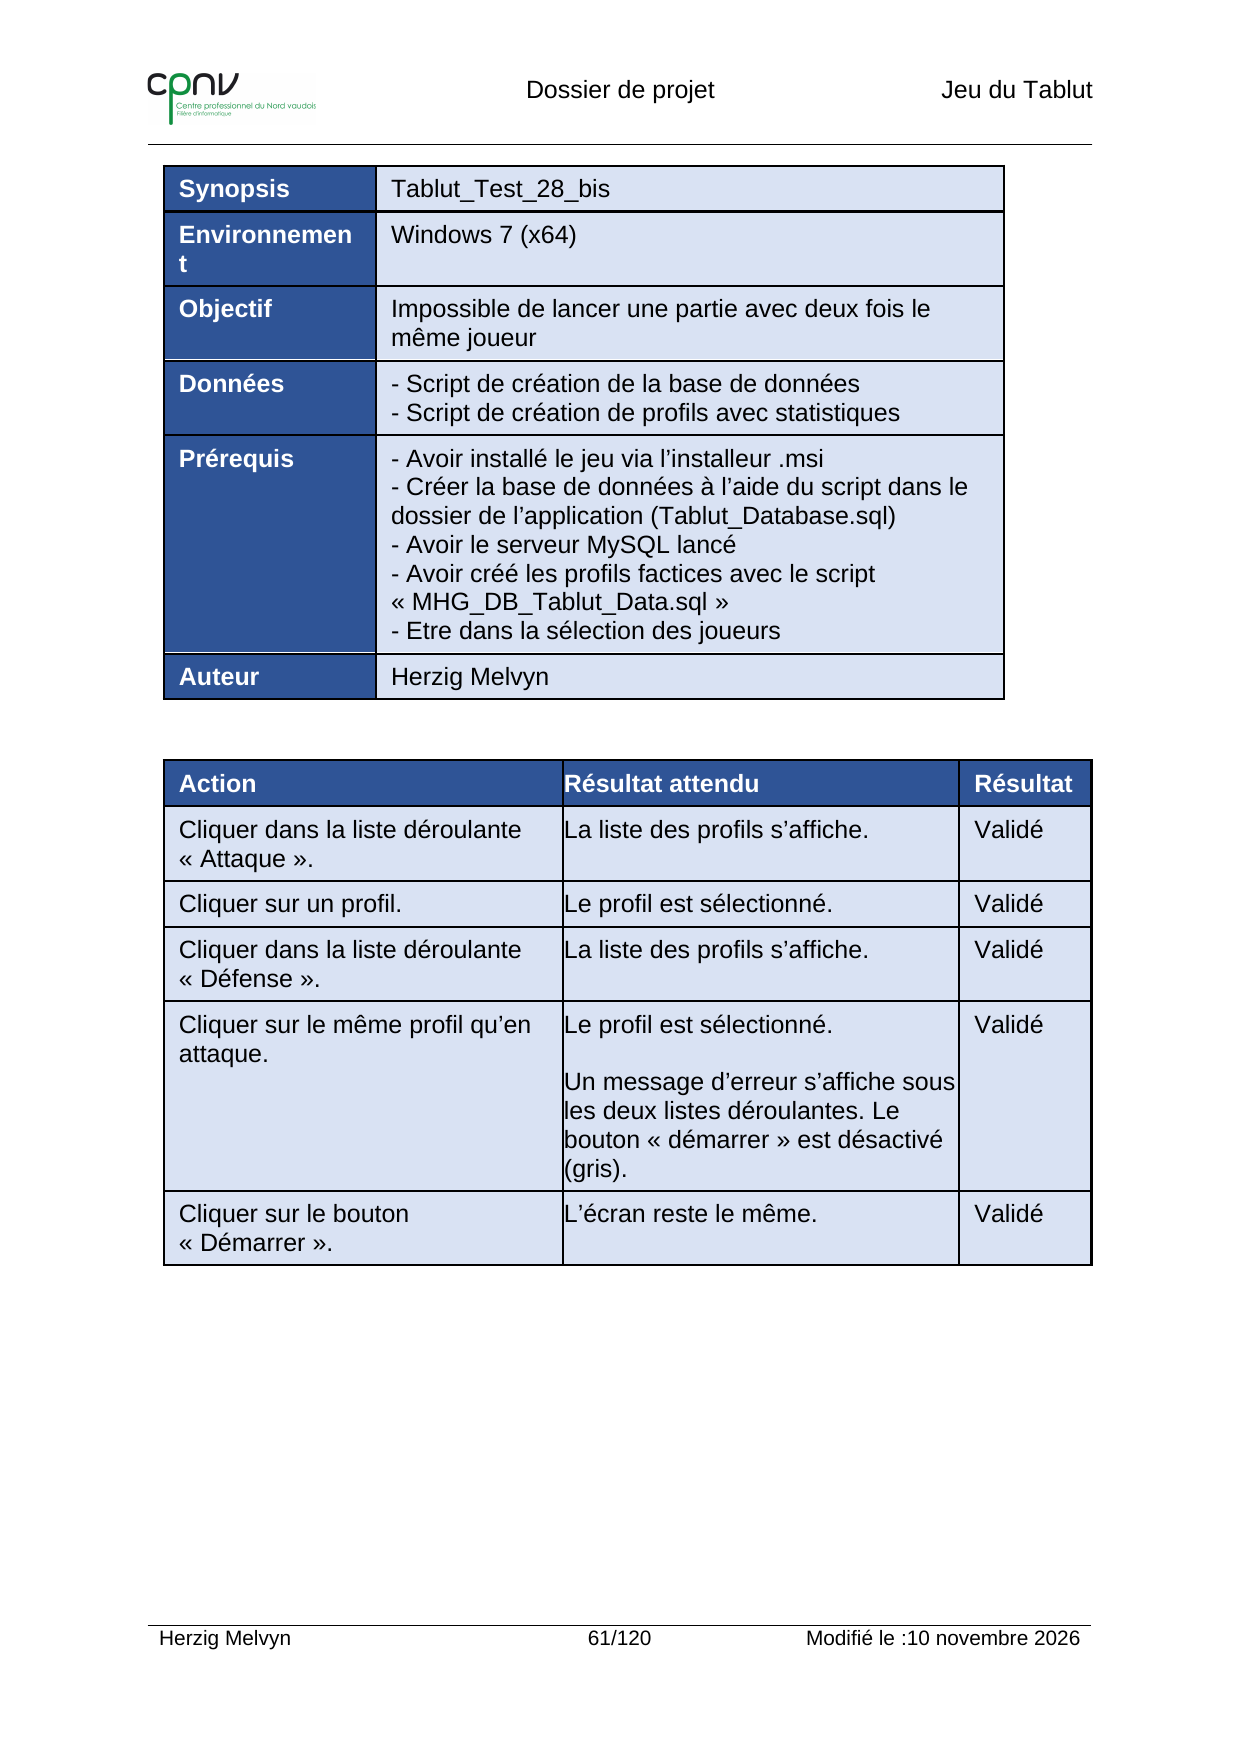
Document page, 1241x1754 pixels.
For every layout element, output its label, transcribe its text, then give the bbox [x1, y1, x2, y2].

table_cell La liste des profils s’affiche. [564, 807, 958, 880]
table_header Résultat [960, 761, 1090, 805]
table_cell Cliquer dans la liste déroulante « Défense ». [165, 928, 562, 1000]
table_cell Validé [960, 928, 1090, 1000]
table_cell Herzig Melvyn [377, 655, 1003, 698]
table_cell - Avoir installé le jeu via l’installeur .msi - Créer la base de données à l’aide du script dans le dossier de l’application (Tablut_Database.sql) - Avoir le serveur MySQL lancé - Avoir créé les profils factices avec le script « MHG_DB_Tablut_Data.sql » - Etre dans la sélection des joueurs [377, 436, 1003, 652]
table_cell L’écran reste le même. [564, 1192, 958, 1264]
table_header Action [165, 761, 562, 805]
table_cell Validé [960, 807, 1090, 880]
table_header Synopsis [165, 167, 375, 210]
table_cell Objectif [165, 287, 375, 359]
table_cell Validé [960, 1002, 1090, 1190]
table_cell La liste des profils s’affiche. [564, 928, 958, 1000]
table_cell Windows 7 (x64) [377, 213, 1003, 285]
table_cell Auteur [165, 655, 375, 698]
table_cell Validé [960, 1192, 1090, 1264]
table_cell Validé [960, 882, 1090, 926]
table_cell Le profil est sélectionné. Un message d’erreur s’affiche sous les deux listes déroulantes. Le bouton « démarrer » est désactivé (gris). [564, 1002, 958, 1190]
table_cell Cliquer dans la liste déroulante « Attaque ». [165, 807, 562, 880]
table_header Résultat attendu [564, 761, 958, 805]
table_cell - Script de création de la base de données - Script de création de profils avec statistiques [377, 362, 1003, 434]
table_cell Environnement [165, 213, 375, 285]
table_header Tablut_Test_28_bis [377, 167, 1003, 210]
table_cell Prérequis [165, 436, 375, 652]
table_cell Le profil est sélectionné. [564, 882, 958, 926]
table_cell Cliquer sur le bouton « Démarrer ». [165, 1192, 562, 1264]
table_cell Impossible de lancer une partie avec deux fois le même joueur [377, 287, 1003, 359]
table_cell Cliquer sur le même profil qu’en attaque. [165, 1002, 562, 1190]
picture [147, 73, 316, 125]
table_cell Données [165, 362, 375, 434]
table_cell Cliquer sur un profil. [165, 882, 562, 926]
